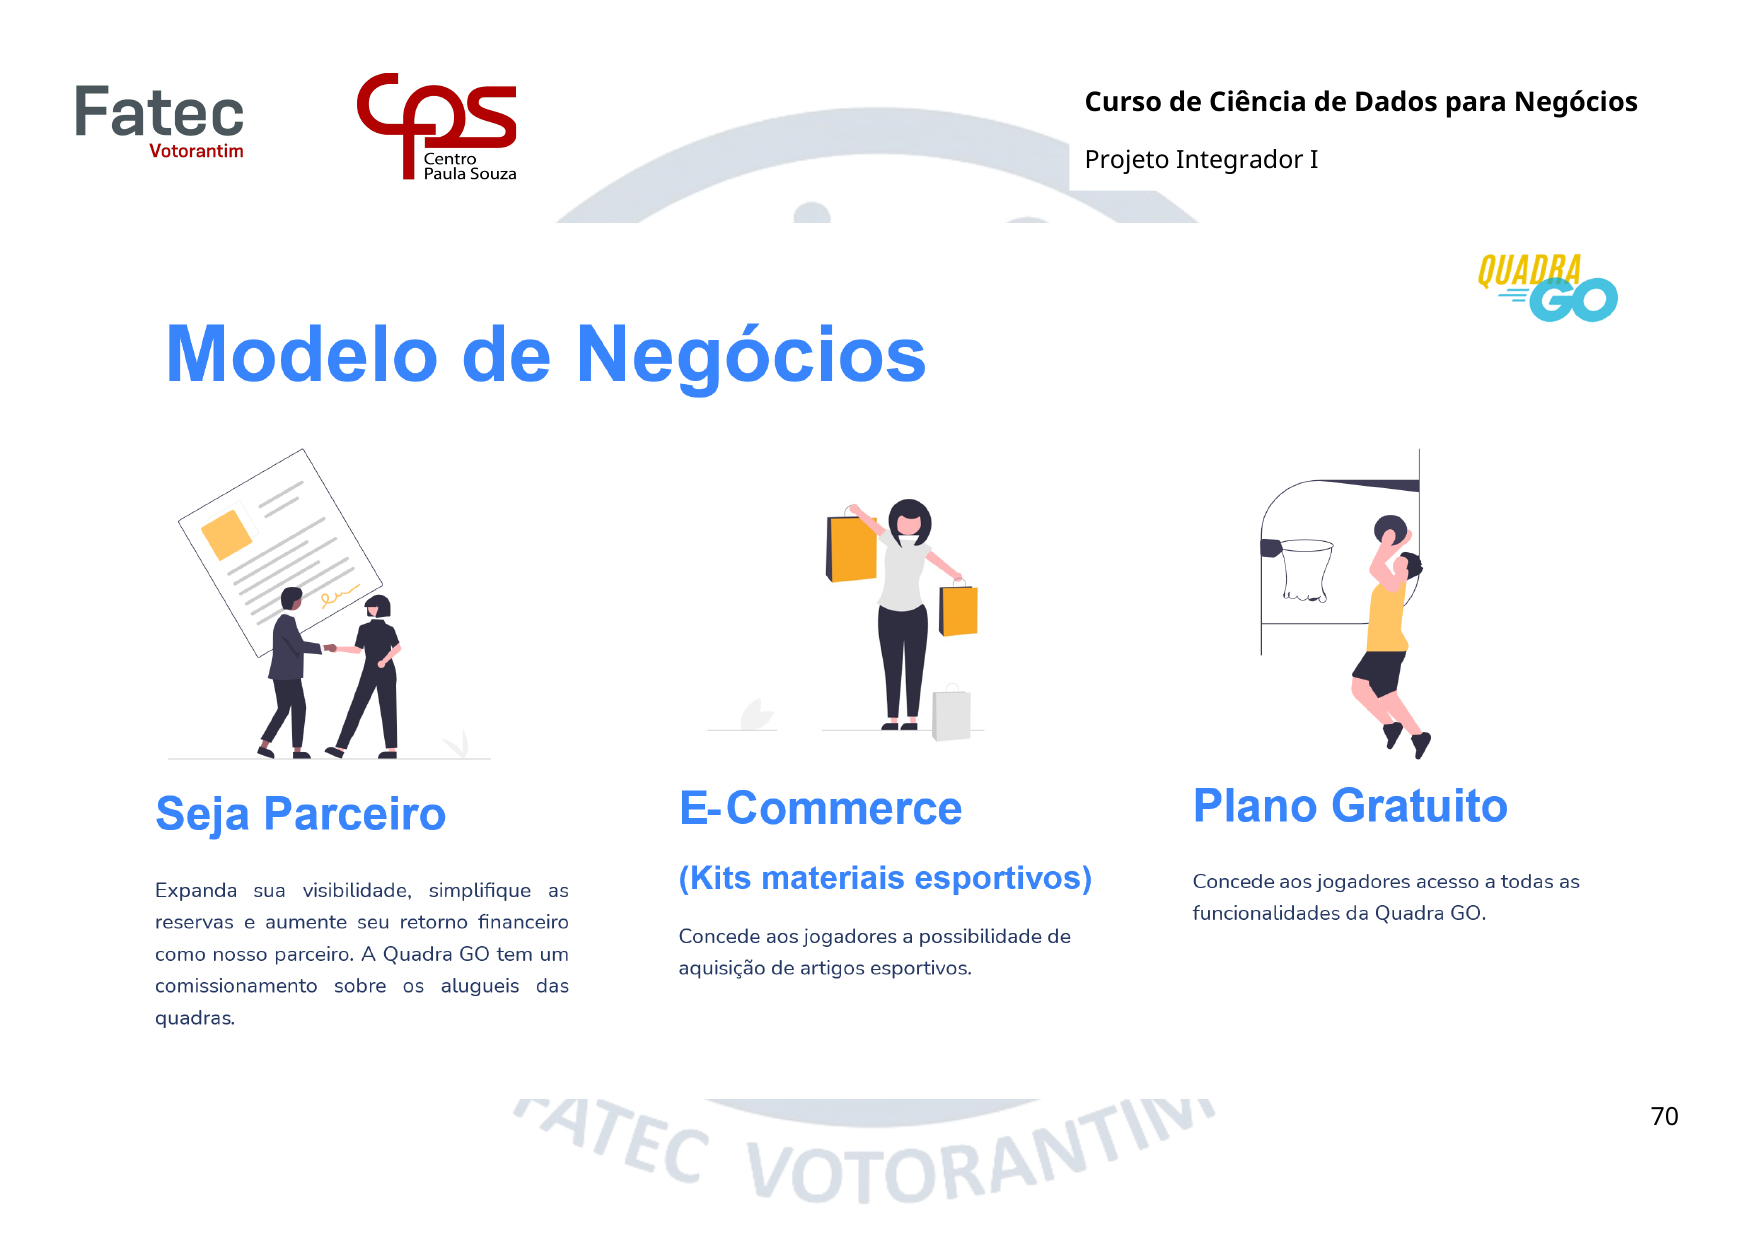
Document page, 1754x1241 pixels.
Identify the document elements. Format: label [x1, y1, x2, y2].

picture [75, 73, 517, 190]
picture [75, 223, 1651, 1099]
